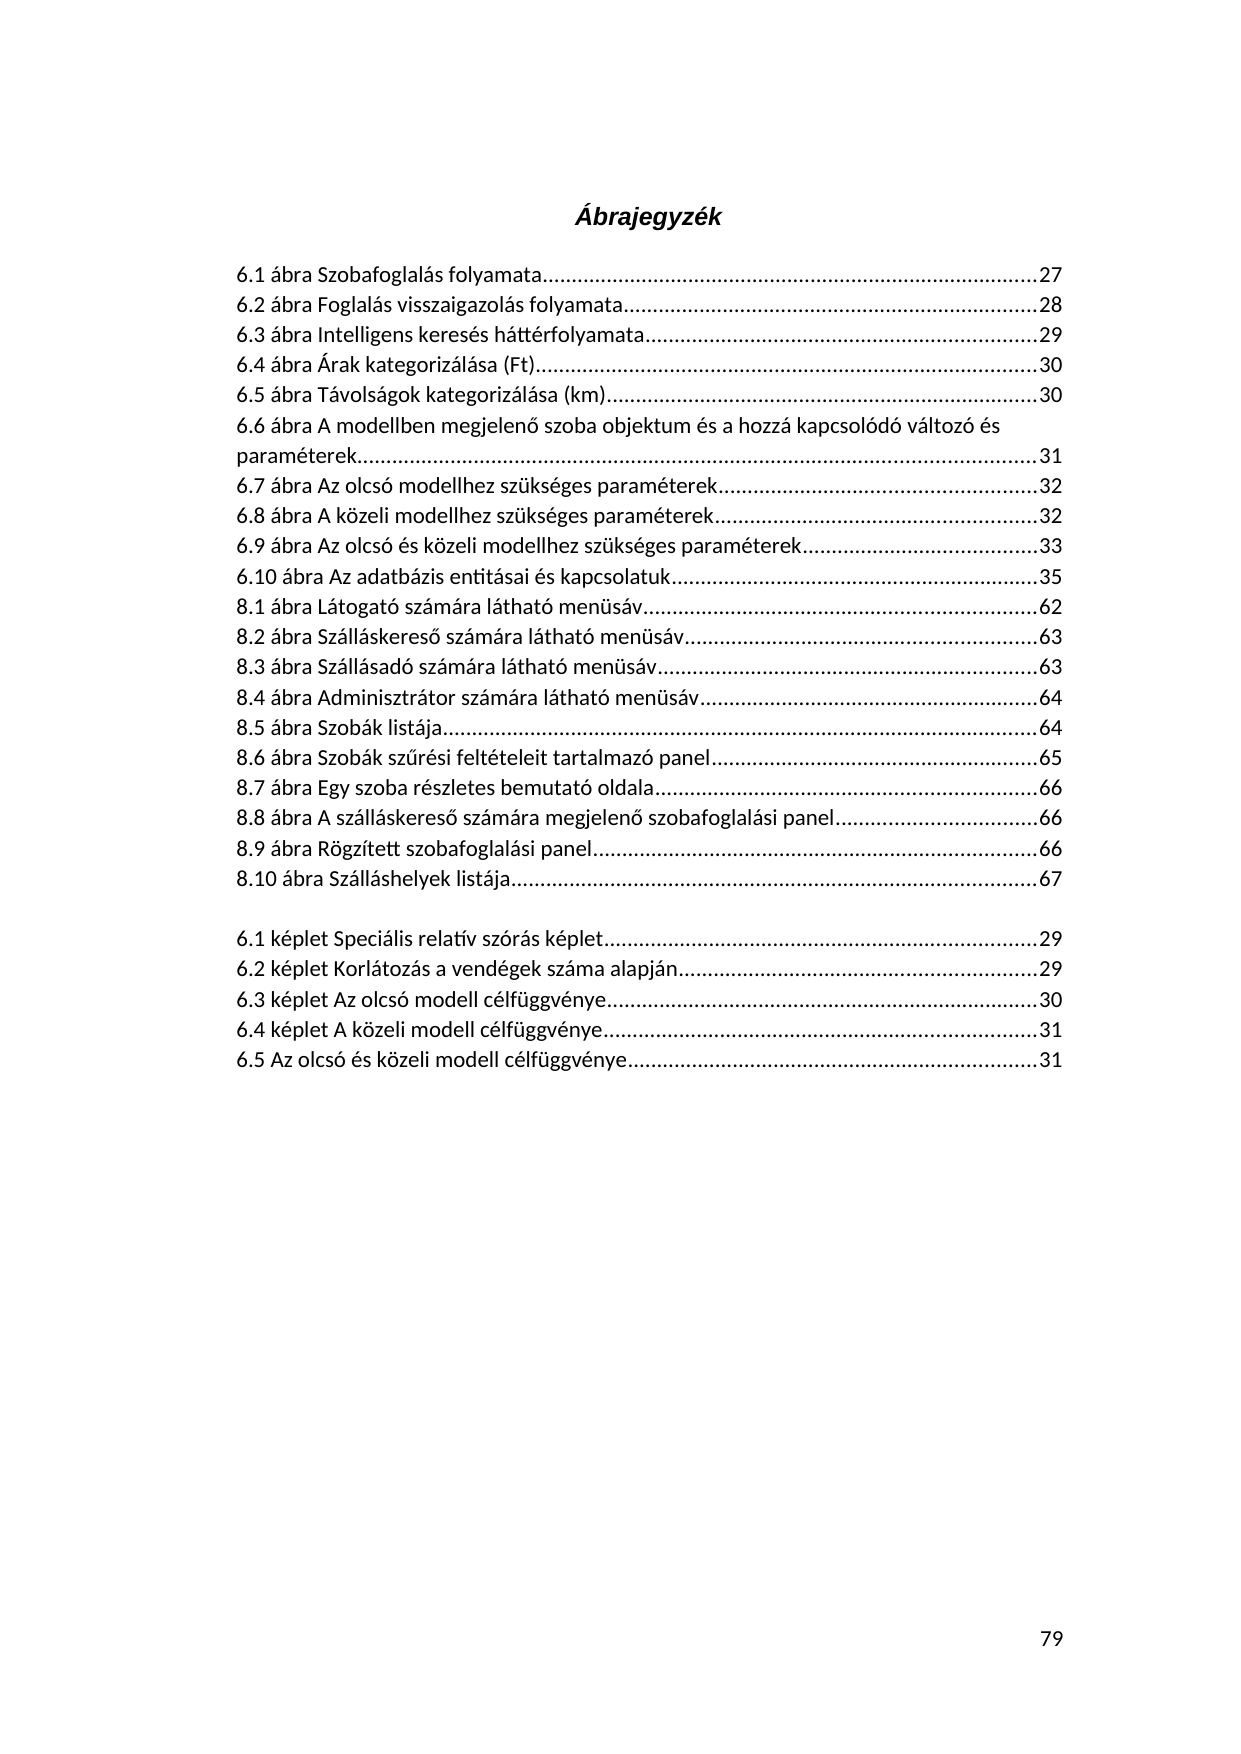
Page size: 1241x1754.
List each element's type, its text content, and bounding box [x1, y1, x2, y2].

text 8.1 ábra Látogató számára látható menüsáv 62 [236, 592, 1063, 620]
text 8.5 ábra Szobák listája 64 [236, 713, 1063, 741]
text Ábrajegyzék [236, 202, 1063, 231]
text 6.6 ábra A modellben megjelenő szoba objektum és a hozzá kapcsolódó változó és paraméterek 31 [236, 411, 1063, 469]
text 8.3 ábra Szállásadó számára látható menüsáv 63 [236, 652, 1063, 680]
text 8.7 ábra Egy szoba részletes bemutató oldala 66 [236, 773, 1063, 801]
text 8.2 ábra Szálláskereső számára látható menüsáv 63 [236, 622, 1063, 650]
text 8.4 ábra Adminisztrátor számára látható menüsáv 64 [236, 683, 1063, 711]
text 6.3 képlet Az olcsó modell célfüggvénye 30 [236, 985, 1063, 1013]
text 8.9 ábra Rögzített szobafoglalási panel 66 [236, 834, 1063, 862]
text 8.6 ábra Szobák szűrési feltételeit tartalmazó panel 65 [236, 743, 1063, 771]
text 6.9 ábra Az olcsó és közeli modellhez szükséges paraméterek 33 [236, 532, 1063, 559]
text 6.2 ábra Foglalás visszaigazolás folyamata 28 [236, 290, 1063, 318]
text 6.10 ábra Az adatbázis entitásai és kapcsolatuk 35 [236, 562, 1063, 590]
text 8.10 ábra Szálláshelyek listája 67 [236, 864, 1063, 892]
text 6.4 képlet A közeli modell célfüggvénye 31 [236, 1015, 1063, 1043]
text 6.7 ábra Az olcsó modellhez szükséges paraméterek 32 [236, 471, 1063, 499]
text 6.5 ábra Távolságok kategorizálása (km) 30 [236, 381, 1063, 408]
text 6.2 képlet Korlátozás a vendégek száma alapján 29 [236, 954, 1063, 982]
text 6.5 Az olcsó és közeli modell célfüggvénye 31 [236, 1045, 1063, 1073]
text 6.1 képlet Speciális relatív szórás képlet 29 [236, 924, 1063, 952]
text 6.4 ábra Árak kategorizálása (Ft) 30 [236, 350, 1063, 378]
text 6.8 ábra A közeli modellhez szükséges paraméterek 32 [236, 501, 1063, 529]
text 6.3 ábra Intelligens keresés háttérfolyamata 29 [236, 320, 1063, 348]
text 6.1 ábra Szobafoglalás folyamata 27 [236, 260, 1063, 288]
text 8.8 ábra A szálláskereső számára megjelenő szobafoglalási panel 66 [236, 803, 1063, 831]
